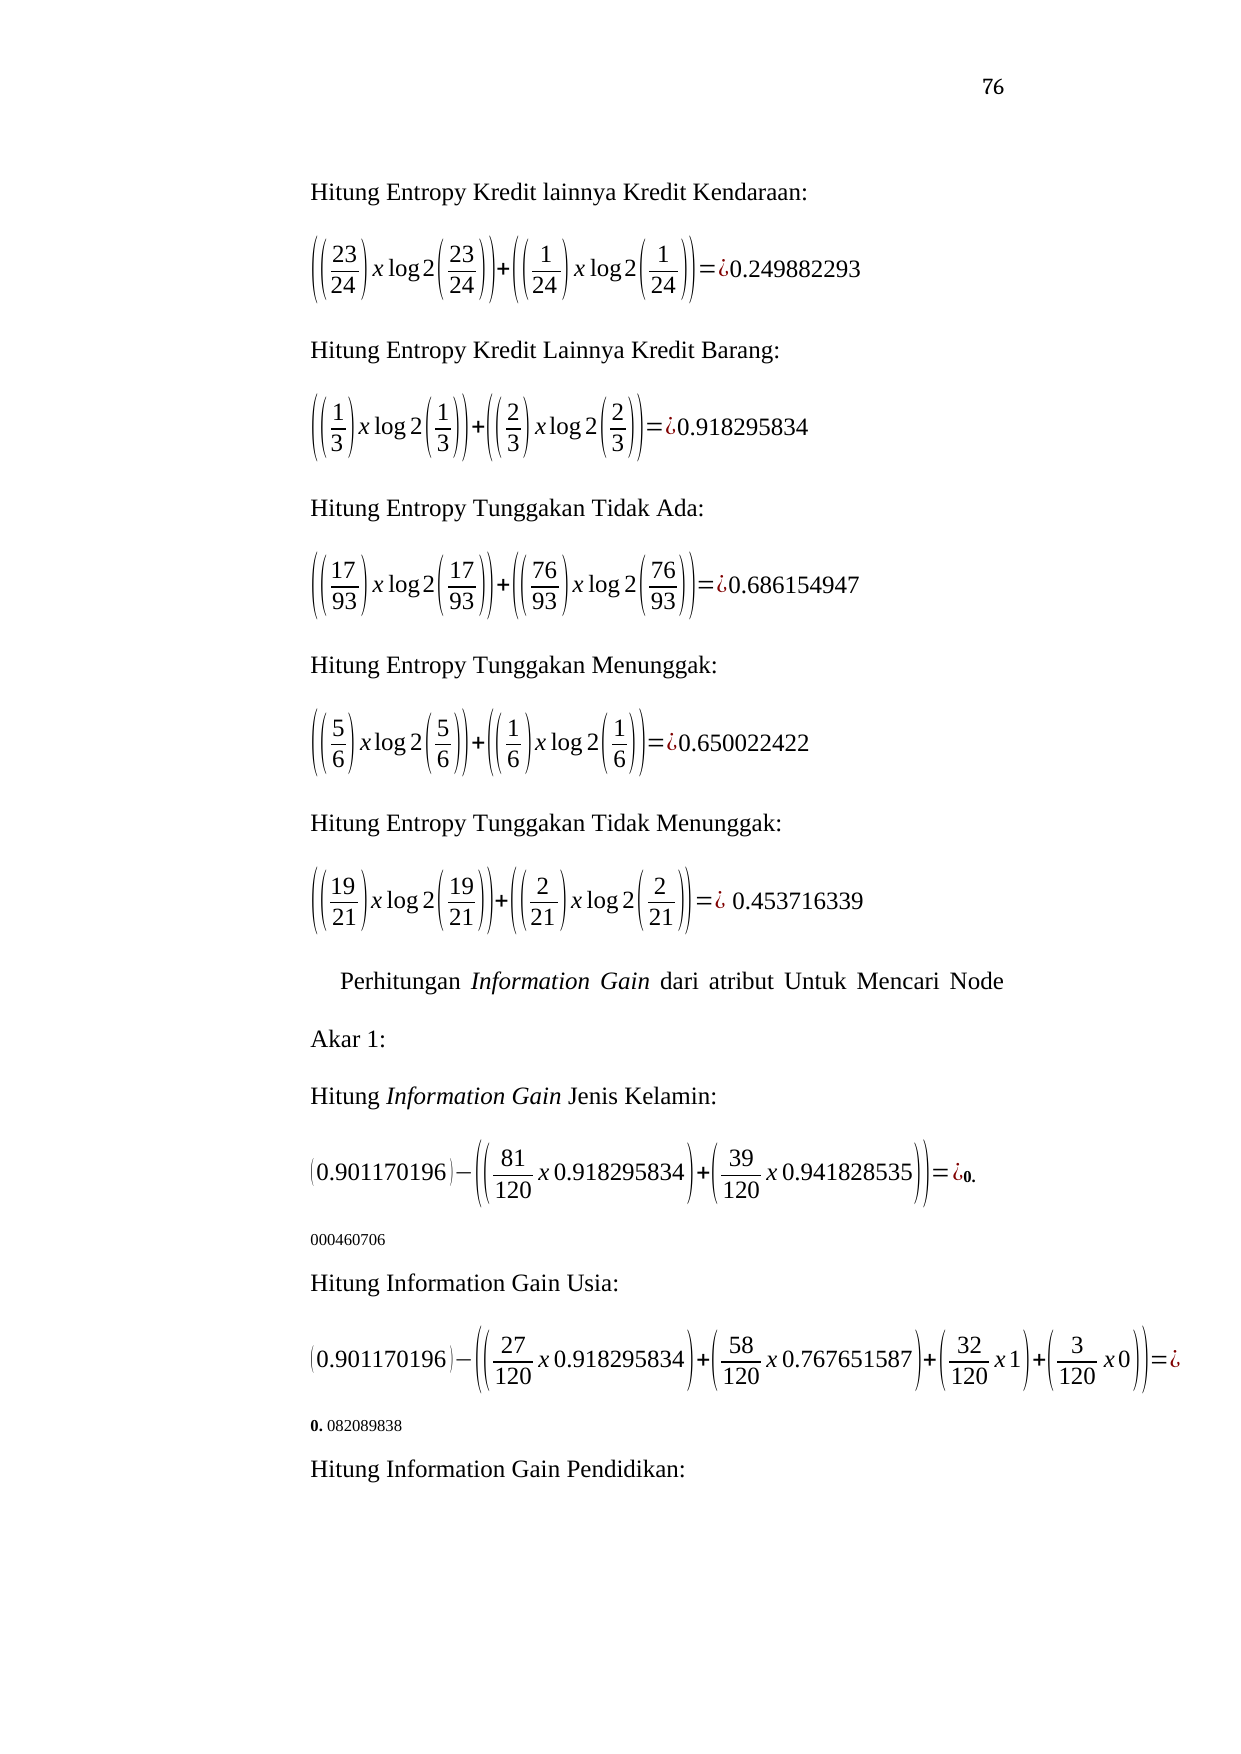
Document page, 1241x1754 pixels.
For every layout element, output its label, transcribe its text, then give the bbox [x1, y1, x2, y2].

text 0.918295834 [310, 392, 1004, 464]
text 0.686154947 [310, 550, 1004, 622]
text Hitung Information Gain Jenis Kelamin: [310, 1081, 1004, 1110]
text Hitung Entropy Kredit Lainnya Kredit Barang: [310, 335, 1004, 364]
text Hitung Entropy Kredit lainnya Kredit Kendaraan: [310, 177, 1004, 206]
text Hitung Information Gain Pendidikan: [310, 1454, 1004, 1483]
text Hitung Entropy Tunggakan Menunggak: [310, 651, 1004, 679]
text 0. 082089838 [310, 1325, 1004, 1435]
text 0.249882293 [310, 235, 1004, 306]
text Hitung Information Gain Usia: [310, 1268, 1004, 1297]
text 0.453716339 [310, 866, 1004, 937]
text 0. 000460706 [310, 1139, 1004, 1249]
text Hitung Entropy Tunggakan Tidak Menunggak: [310, 808, 1004, 837]
text Hitung Entropy Tunggakan Tidak Ada: [310, 493, 1004, 522]
text Perhitungan Information Gain dari atribut Untuk Mencari Node Akar 1: [310, 966, 1004, 1052]
text 0.650022422 [310, 708, 1004, 780]
